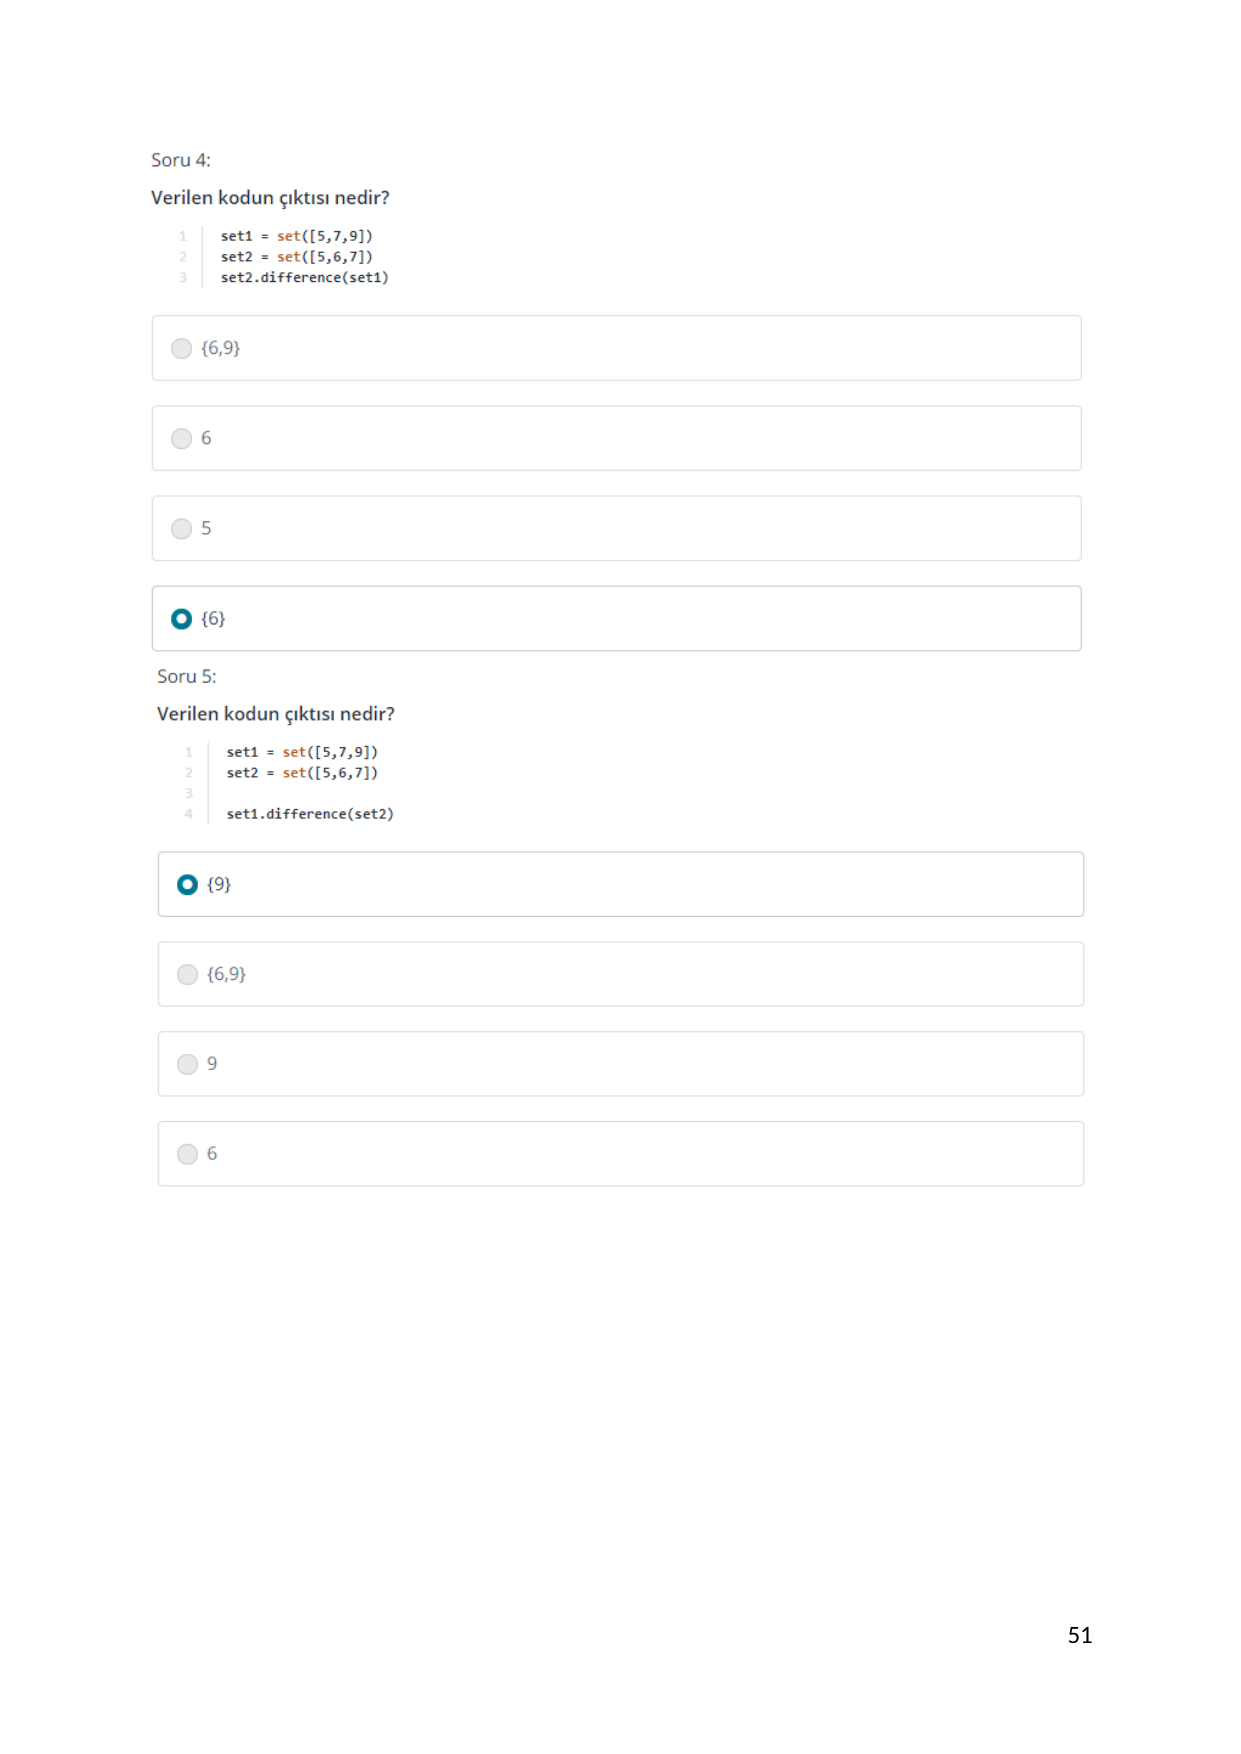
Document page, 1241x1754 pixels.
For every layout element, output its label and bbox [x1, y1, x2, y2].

picture [147, 147, 1093, 660]
picture [147, 662, 1093, 1195]
